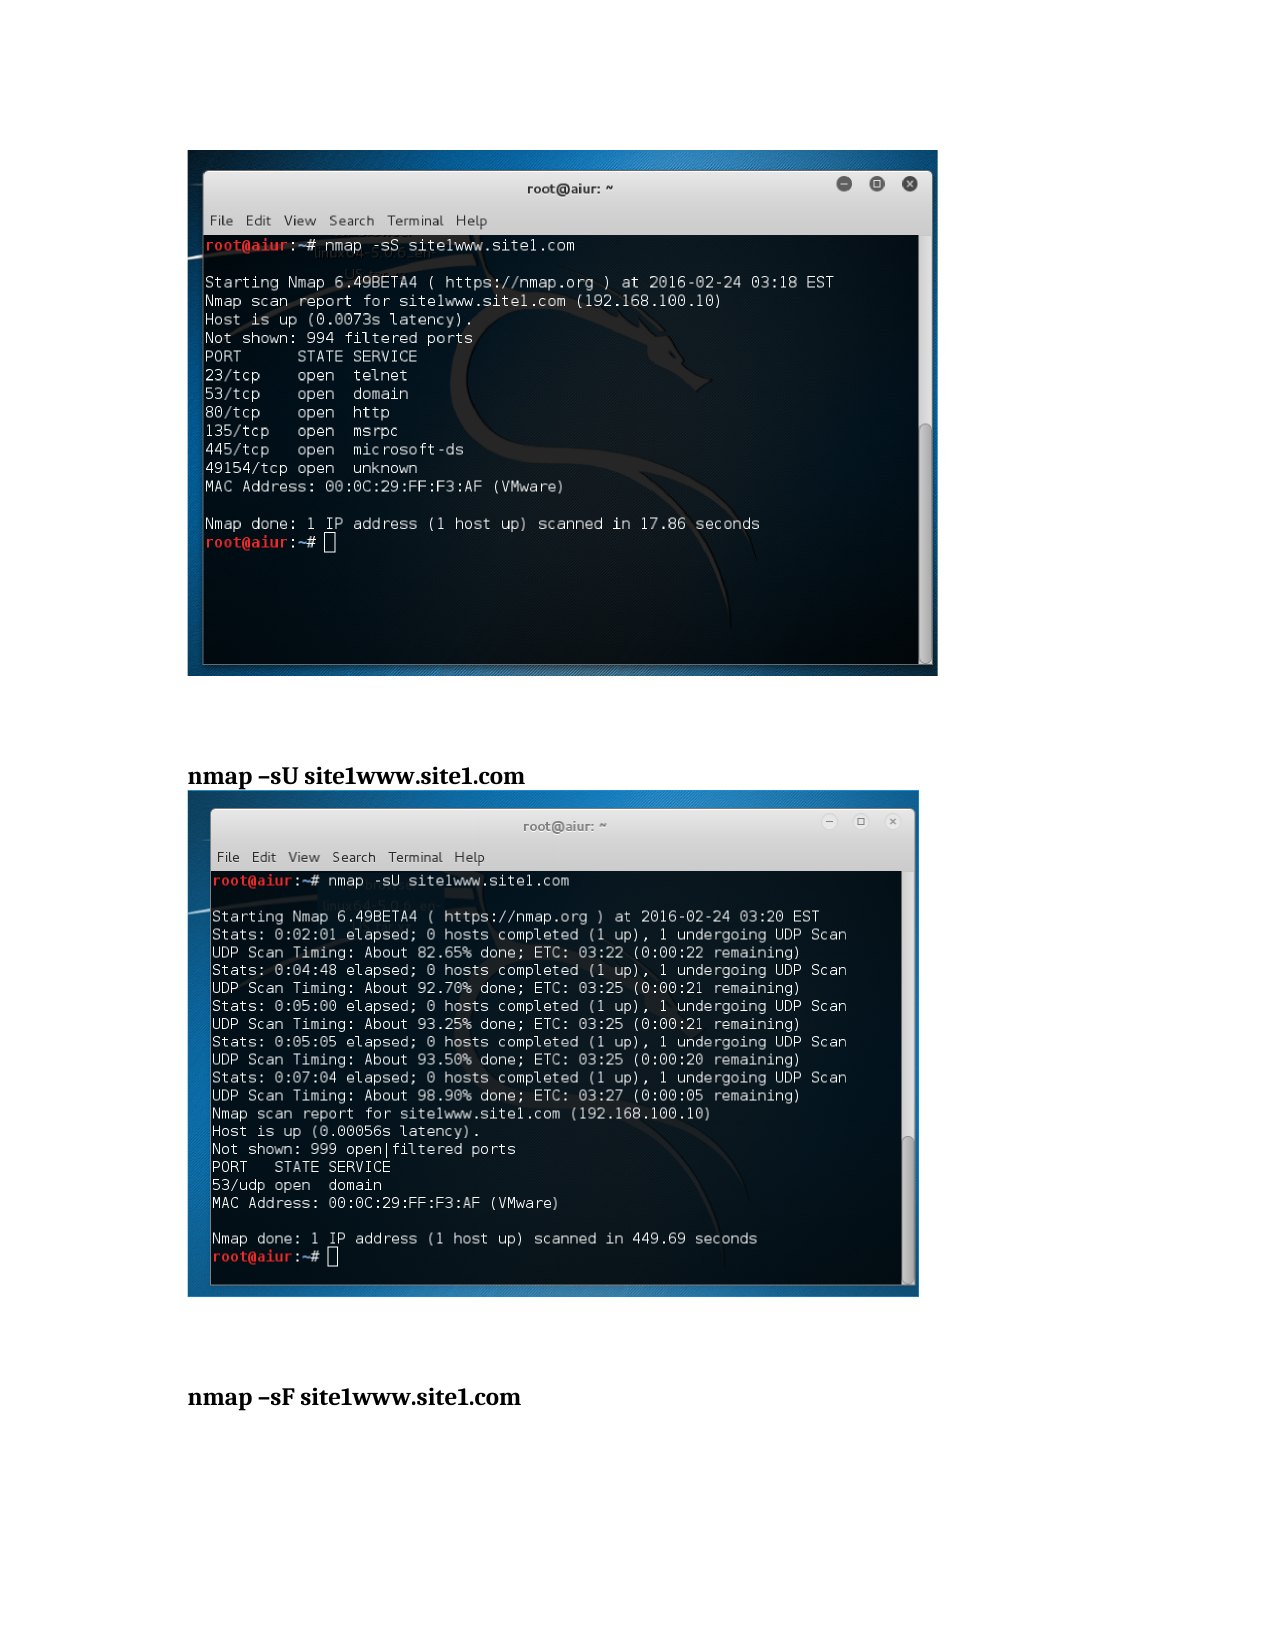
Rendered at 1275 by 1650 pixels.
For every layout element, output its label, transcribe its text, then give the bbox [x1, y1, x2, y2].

picture [187, 790, 919, 1297]
text nmap –sF site1www.site1.com [187, 1383, 1087, 1412]
picture [187, 150, 938, 676]
text nmap –sU site1www.site1.com [187, 762, 1087, 791]
